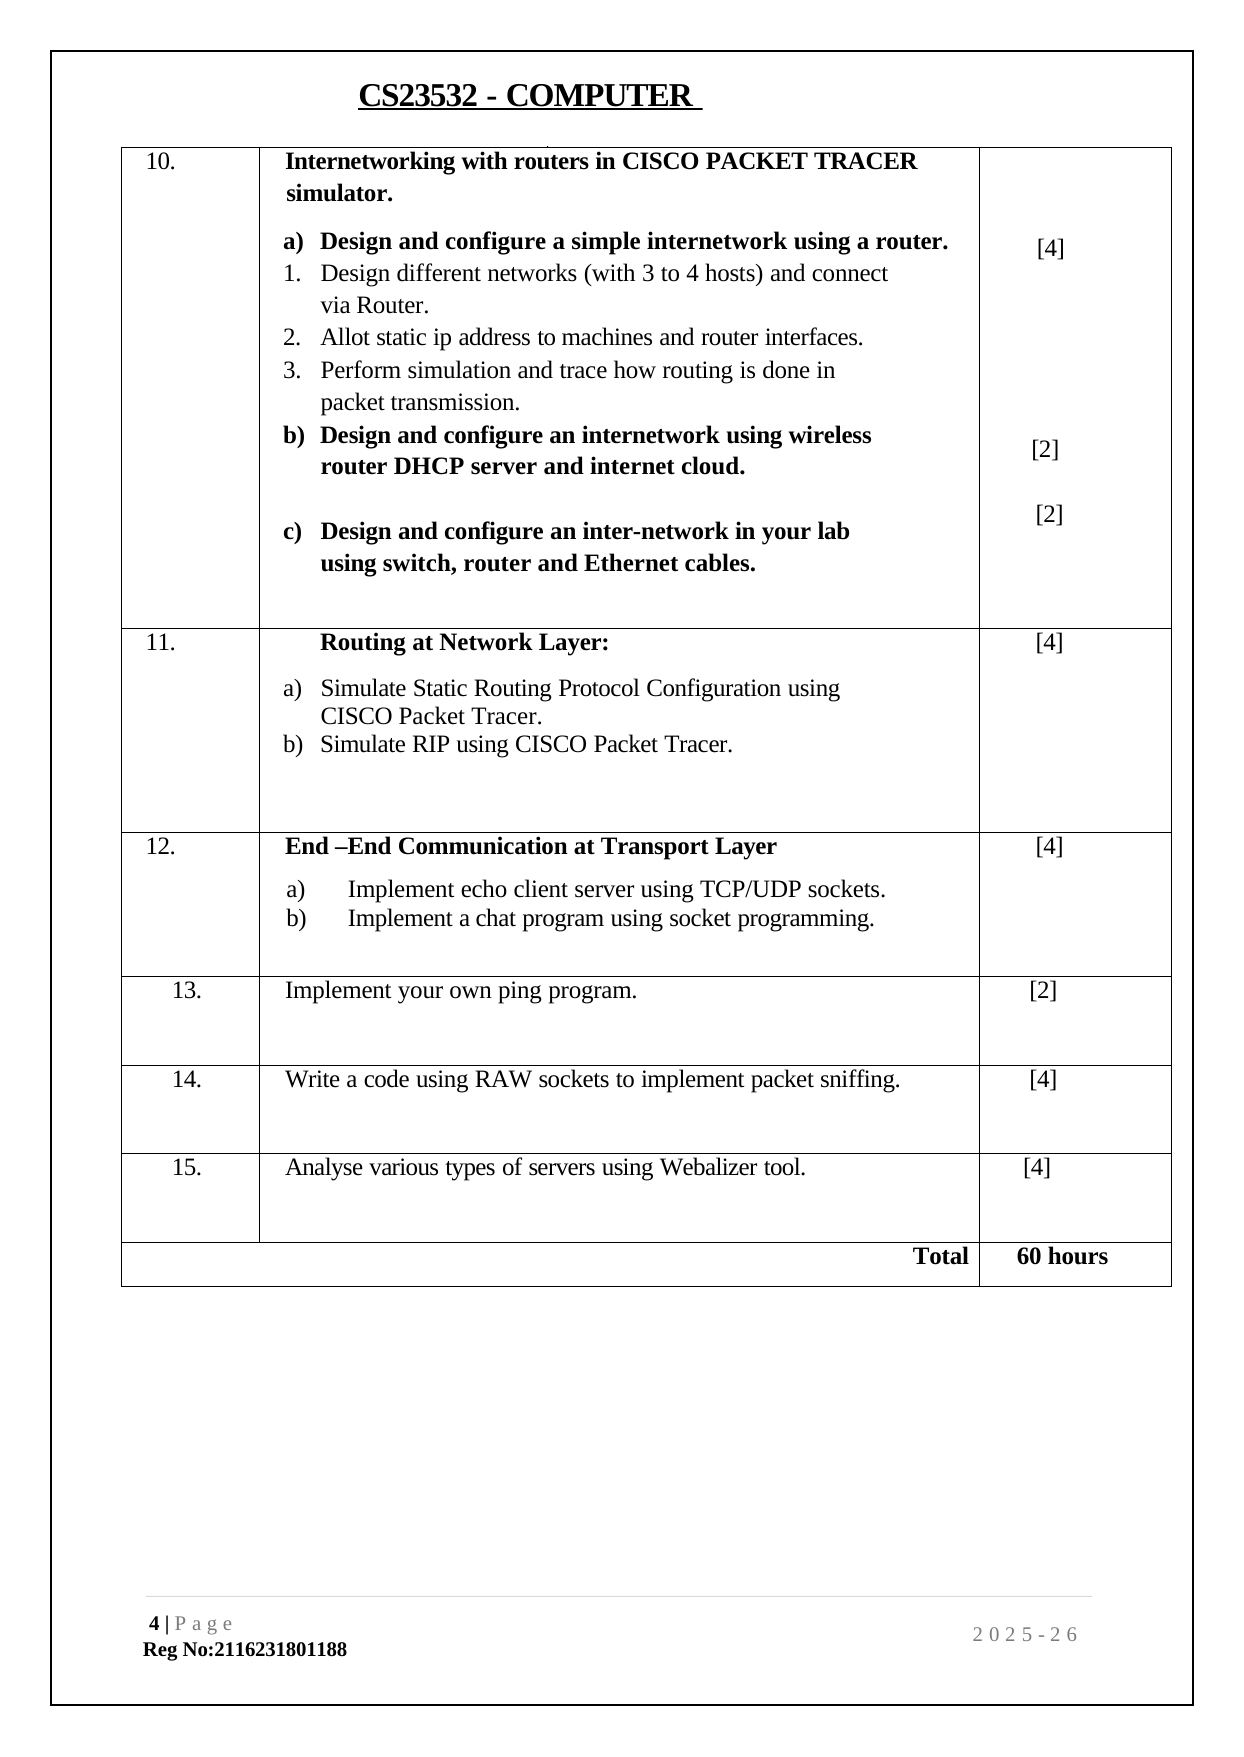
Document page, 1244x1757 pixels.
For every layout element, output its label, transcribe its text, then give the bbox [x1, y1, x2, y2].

table_cell Implement your own ping program. [260, 977, 979, 1065]
table_cell 11. [122, 629, 259, 832]
table_header 10. [122, 148, 259, 627]
table_cell [4] [980, 1154, 1171, 1242]
table_cell Analyse various types of servers using Webalizer tool. [260, 1154, 979, 1242]
table_cell 60 hours [980, 1243, 1171, 1286]
table_cell End –End Communication at Transport Layer Implement echo client server using TCP/UDP sockets. Implement a chat program using socket programming. [260, 833, 979, 976]
table_cell [2] [980, 977, 1171, 1065]
table_cell 15. [122, 1154, 259, 1242]
table_cell [4] [980, 1066, 1171, 1153]
table_cell 14. [122, 1066, 259, 1153]
table_cell Total [122, 1243, 979, 1286]
table_cell Routing at Network Layer: Simulate Static Routing Protocol Configuration using CISCO Packet Tracer. Simulate RIP using CISCO Packet Tracer. [260, 629, 979, 832]
table_header [4] [2] [2] [980, 148, 1171, 627]
table_cell [4] [980, 629, 1171, 832]
table_cell Write a code using RAW sockets to implement packet sniffing. [260, 1066, 979, 1153]
table_cell 12. [122, 833, 259, 976]
table_cell 13. [122, 977, 259, 1065]
table_cell [4] [980, 833, 1171, 976]
table_header Internetworking with routers in CISCO PACKET TRACER simulator. Design and configure a simple internetwork using a router. Design different networks (with 3 to 4 hosts) and connect via Router. Allot static ip address to machines and router interfaces. Perform simulation and trace how routing is done in packet transmission. Design and configure an internetwork using wireless router DHCP server and internet cloud. Design and configure an inter-network in your lab using switch, router and Ethernet cables. [260, 148, 979, 627]
